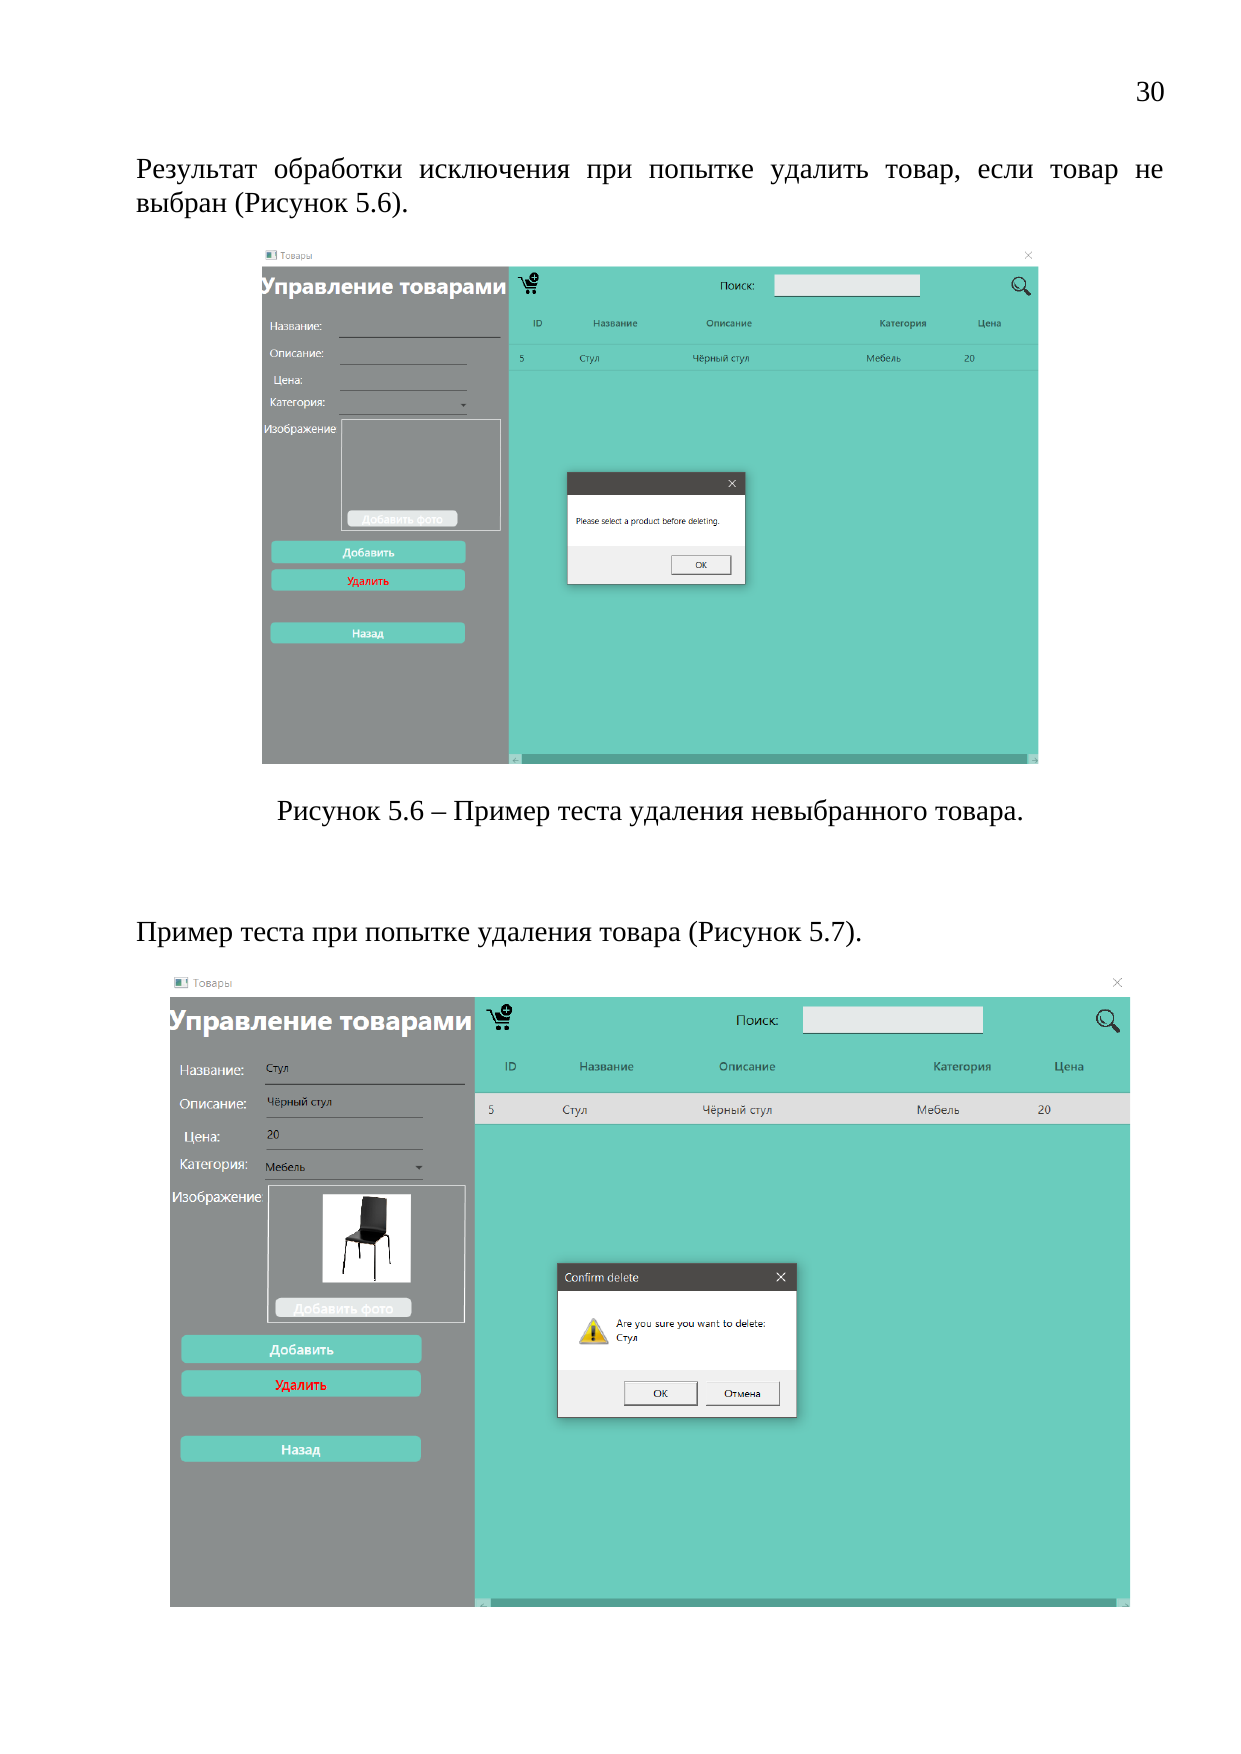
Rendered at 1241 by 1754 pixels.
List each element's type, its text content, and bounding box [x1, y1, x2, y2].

text Пример теста при попытке удаления товара (Рисунок 5.7). [136, 914, 1164, 948]
picture [170, 977, 1131, 1607]
text Рисунок 5.6 – Пример теста удаления невыбранного товара. [136, 793, 1164, 827]
picture [262, 247, 1039, 764]
text Результат обработки исключения при попытке удалить товар, если товар не выбран (Рисунок 5.6). [136, 152, 1164, 219]
